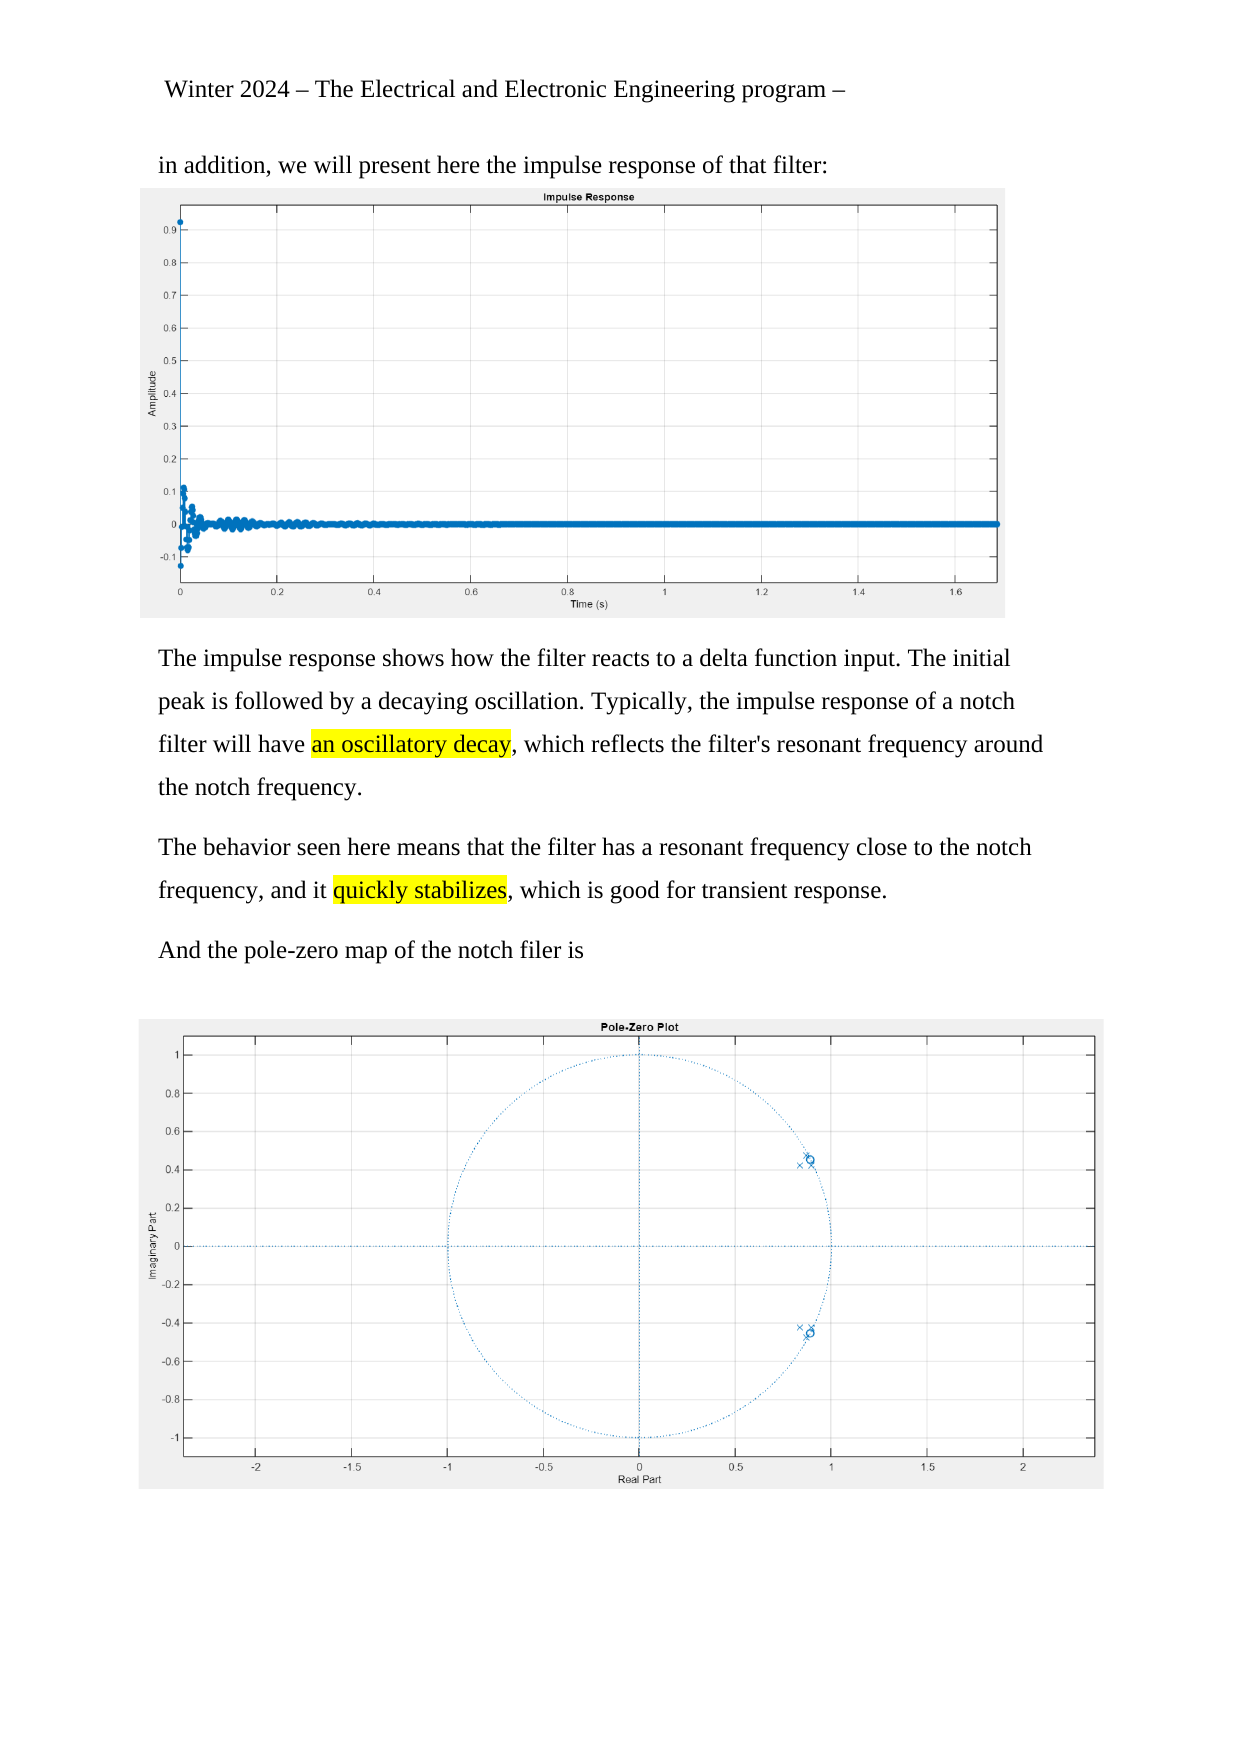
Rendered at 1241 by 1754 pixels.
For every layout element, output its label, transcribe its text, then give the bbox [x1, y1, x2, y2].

text The behavior seen here means that the filter has a resonant frequency close to the notch frequency, and it quickly stabilizes, which is good for transient response. [158, 832, 1053, 904]
text The impulse response shows how the filter reacts to a delta function input. The initial peak is followed by a decaying oscillation. Typically, the impulse response of a notch filter will have an oscillatory decay, which reflects the filter's resonant frequency around the notch frequency. [158, 269, 1053, 801]
text in addition, we will present here the impulse response of that filter: [158, 150, 1053, 179]
picture [138, 1019, 1104, 1489]
text And the pole-zero map of the notch filer is [158, 935, 1053, 963]
picture [140, 188, 1006, 618]
